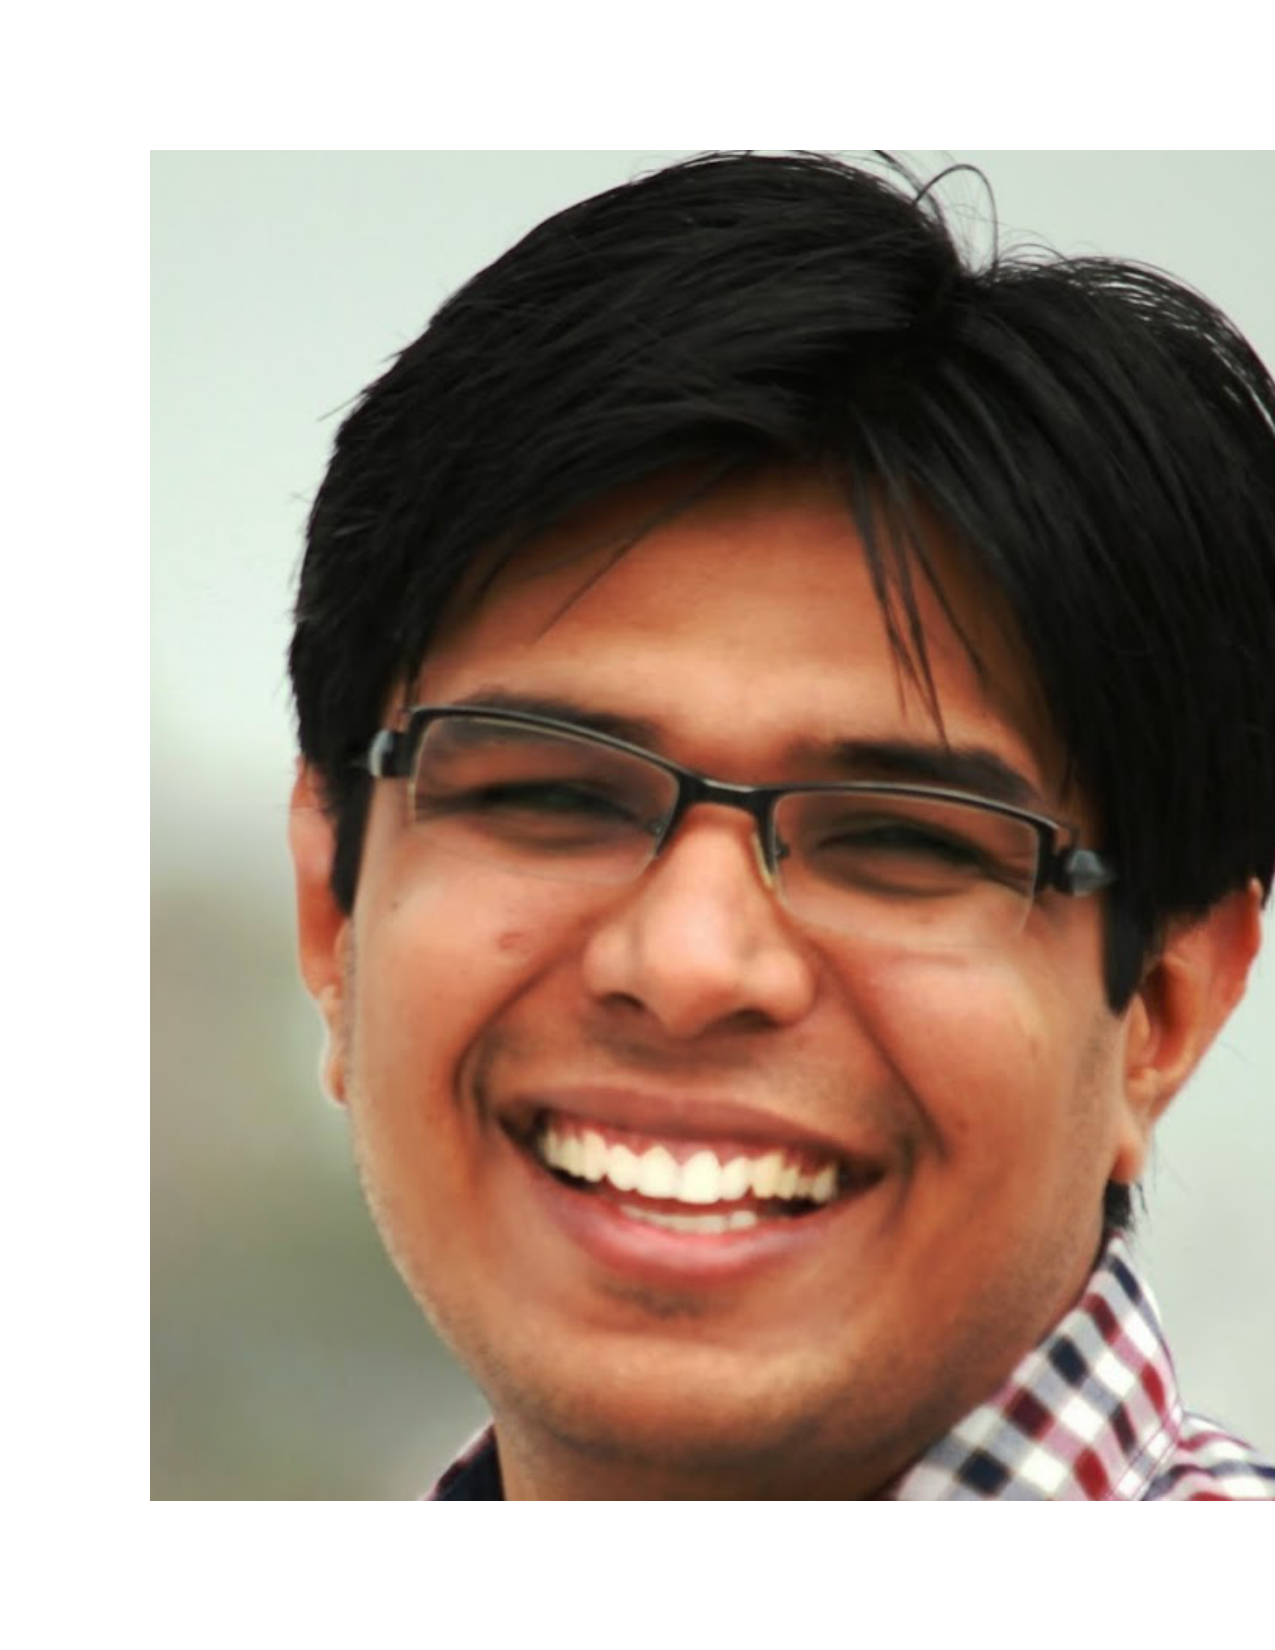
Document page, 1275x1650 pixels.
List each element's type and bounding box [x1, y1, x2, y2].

picture [150, 150, 1275, 1501]
